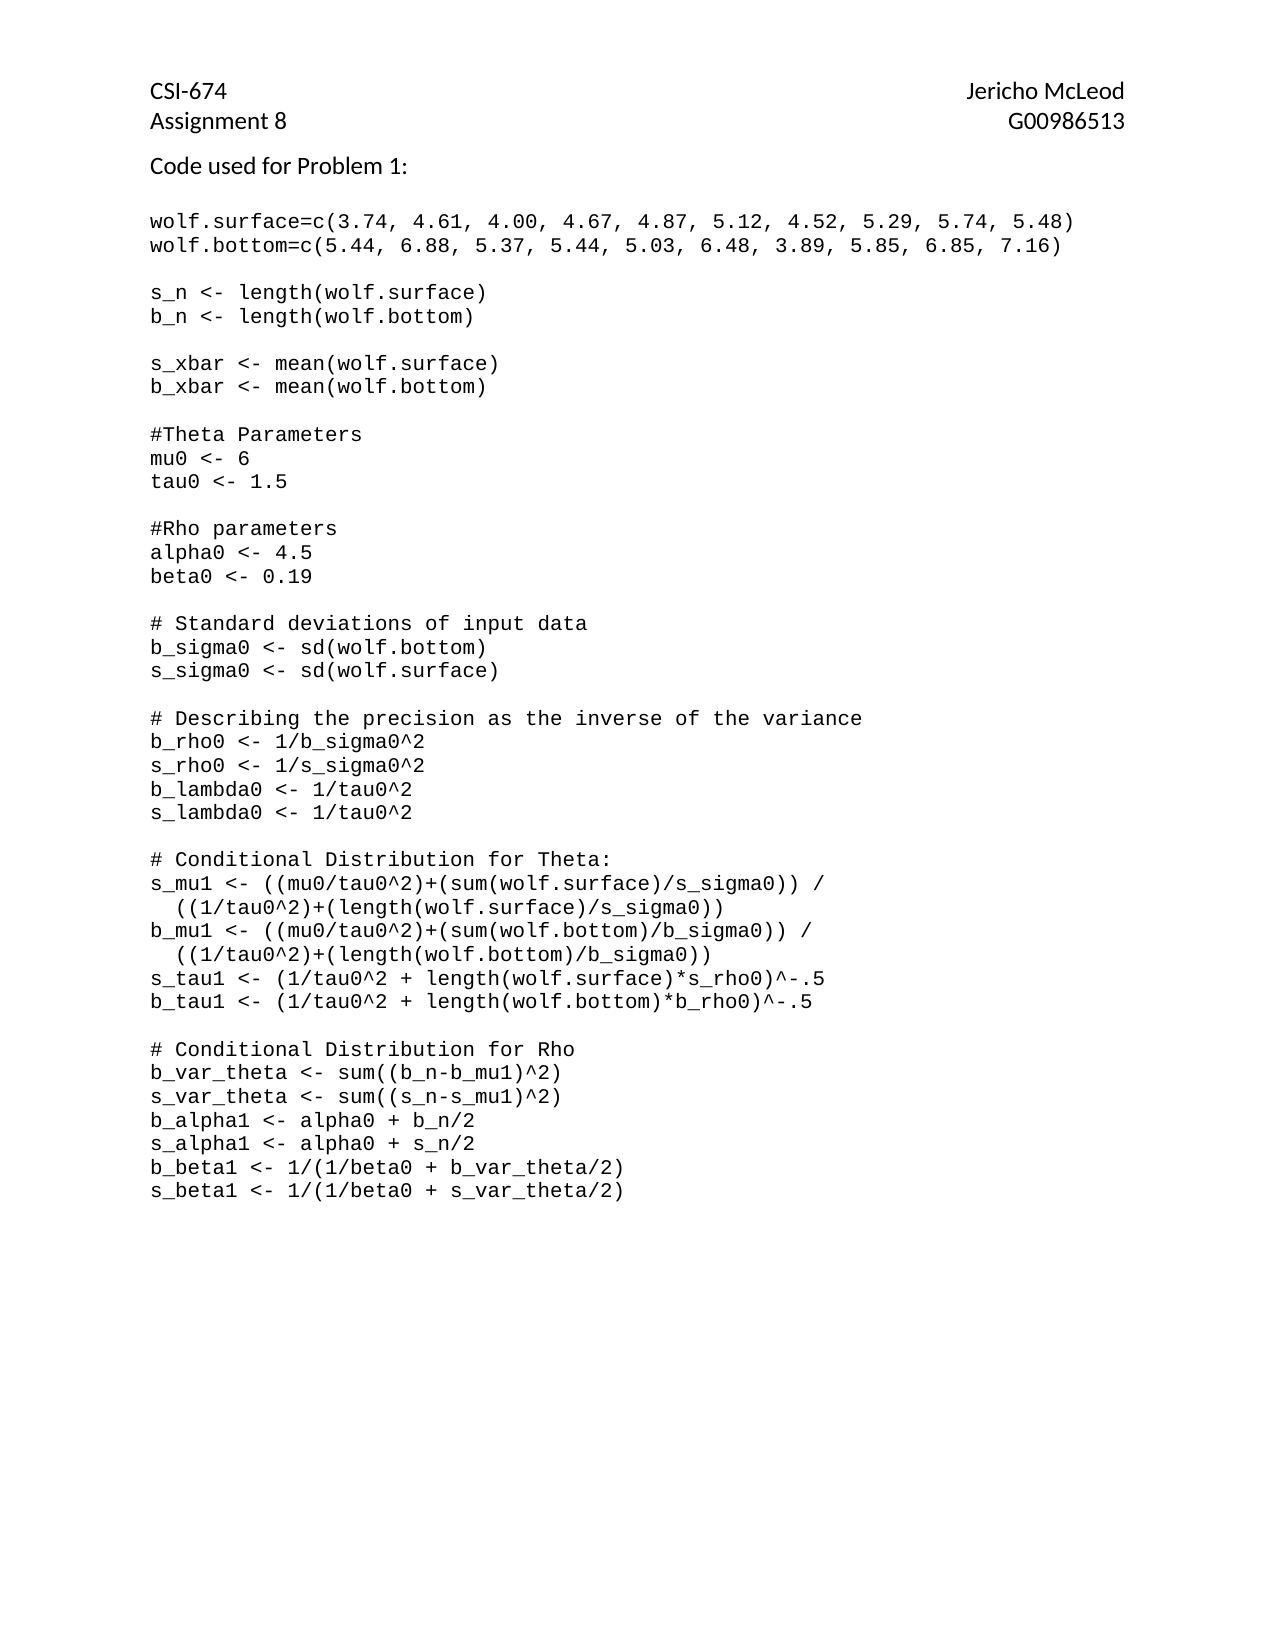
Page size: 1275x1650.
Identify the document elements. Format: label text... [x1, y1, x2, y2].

text #Rho parameters [150, 518, 1125, 542]
text ((1/tau0^2)+(length(wolf.bottom)/b_sigma0)) [150, 944, 1125, 968]
text s_lambda0 <- 1/tau0^2 [150, 802, 1125, 826]
text s_rho0 <- 1/s_sigma0^2 [150, 755, 1125, 778]
text s_mu1 <- ((mu0/tau0^2)+(sum(wolf.surface)/s_sigma0)) / [150, 873, 1125, 897]
text b_rho0 <- 1/b_sigma0^2 [150, 731, 1125, 755]
text b_var_theta <- sum((b_n-b_mu1)^2) [150, 1062, 1125, 1086]
text b_xbar <- mean(wolf.bottom) [150, 377, 1125, 400]
text b_beta1 <- 1/(1/beta0 + b_var_theta/2) [150, 1157, 1125, 1181]
text # Standard deviations of input data [150, 613, 1125, 637]
text b_alpha1 <- alpha0 + b_n/2 [150, 1109, 1125, 1133]
text b_lambda0 <- 1/tau0^2 [150, 778, 1125, 802]
text s_n <- length(wolf.surface) [150, 282, 1125, 306]
text b_sigma0 <- sd(wolf.bottom) [150, 637, 1125, 660]
text #Theta Parameters [150, 424, 1125, 447]
text b_mu1 <- ((mu0/tau0^2)+(sum(wolf.bottom)/b_sigma0)) / [150, 920, 1125, 944]
text b_tau1 <- (1/tau0^2 + length(wolf.bottom)*b_rho0)^-.5 [150, 991, 1125, 1015]
text ((1/tau0^2)+(length(wolf.surface)/s_sigma0)) [150, 897, 1125, 920]
text s_xbar <- mean(wolf.surface) [150, 353, 1125, 377]
text wolf.surface=c(3.74, 4.61, 4.00, 4.67, 4.87, 5.12, 4.52, 5.29, 5.74, 5.48) [150, 211, 1125, 235]
text # Conditional Distribution for Theta: [150, 849, 1125, 873]
text s_tau1 <- (1/tau0^2 + length(wolf.surface)*s_rho0)^-.5 [150, 968, 1125, 991]
text Code used for Problem 1: [150, 150, 1125, 181]
text wolf.bottom=c(5.44, 6.88, 5.37, 5.44, 5.03, 6.48, 3.89, 5.85, 6.85, 7.16) [150, 235, 1125, 258]
text s_beta1 <- 1/(1/beta0 + s_var_theta/2) [150, 1181, 1125, 1204]
text tau0 <- 1.5 [150, 471, 1125, 495]
text b_n <- length(wolf.bottom) [150, 306, 1125, 329]
text s_sigma0 <- sd(wolf.surface) [150, 660, 1125, 684]
text alpha0 <- 4.5 [150, 542, 1125, 566]
text beta0 <- 0.19 [150, 566, 1125, 589]
text mu0 <- 6 [150, 447, 1125, 471]
text s_var_theta <- sum((s_n-s_mu1)^2) [150, 1086, 1125, 1109]
text # Conditional Distribution for Rho [150, 1039, 1125, 1062]
text # Describing the precision as the inverse of the variance [150, 708, 1125, 731]
text s_alpha1 <- alpha0 + s_n/2 [150, 1133, 1125, 1157]
